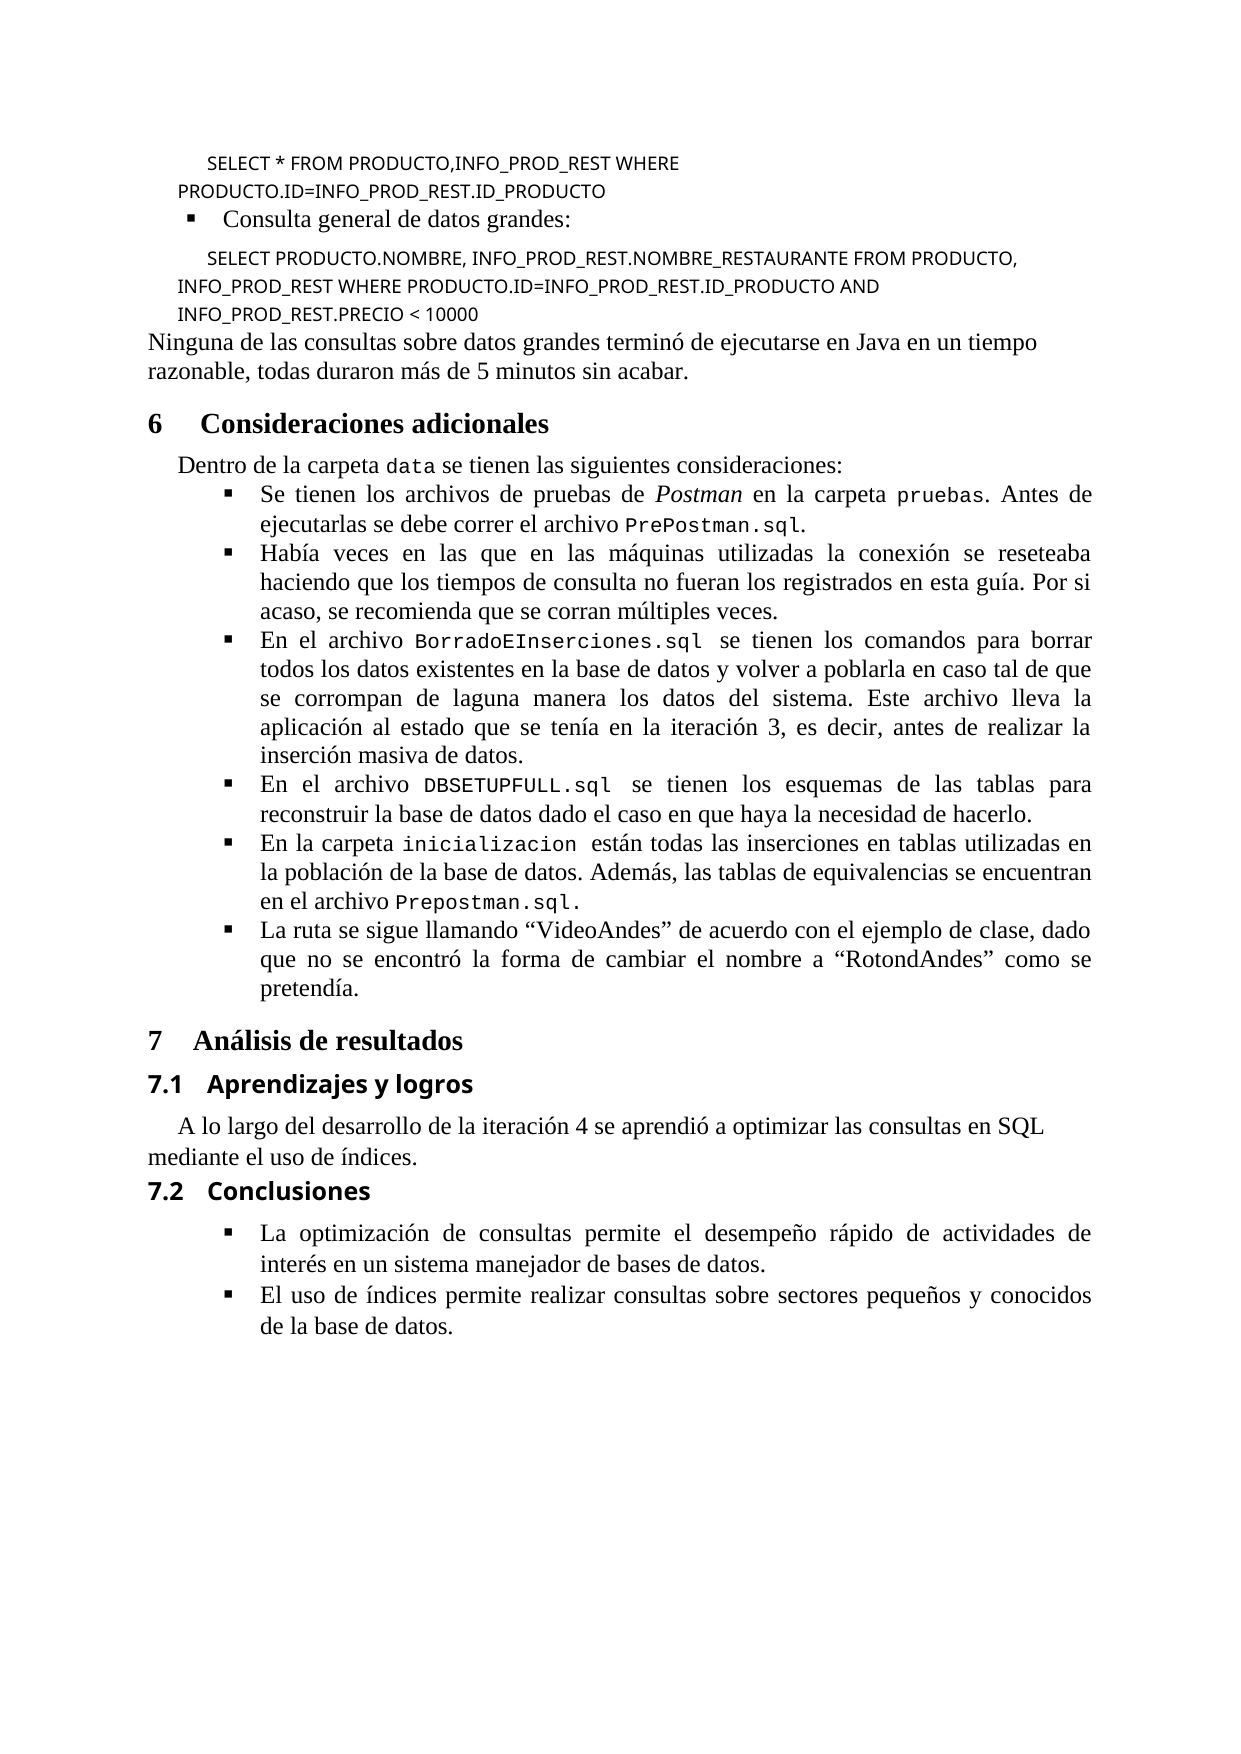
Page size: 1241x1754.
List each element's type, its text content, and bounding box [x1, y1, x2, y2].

subtitle Conclusiones [148, 1173, 1092, 1207]
subtitle Consideraciones adicionales [148, 406, 1092, 439]
list En la carpeta inicializacion están todas las inserciones en tablas utilizadas en la población de la base de datos. Además, las tablas de equivalencias se encuentran en el archivo Prepostman.sql. [222, 828, 1092, 916]
list Se tienen los archivos de pruebas de Postman en la carpeta pruebas. Antes de ejecutarlas se debe correr el archivo PrePostman.sql. [222, 479, 1092, 538]
list La optimización de consultas permite el desempeño rápido de actividades de interés en un sistema manejador de bases de datos. [222, 1218, 1092, 1277]
list Había veces en las que en las máquinas utilizadas la conexión se reseteaba haciendo que los tiempos de consulta no fueran los registrados en esta guía. Por si acaso, se recomienda que se corran múltiples veces. [222, 538, 1092, 625]
list Consulta general de datos grandes: [185, 204, 1092, 233]
text SELECT PRODUCTO.NOMBRE, INFO_PROD_REST.NOMBRE_RESTAURANTE FROM PRODUCTO, INFO_PROD_REST WHERE PRODUCTO.ID=INFO_PROD_REST.ID_PRODUCTO AND INFO_PROD_REST.PRECIO < 10000 [177, 243, 1092, 327]
text Ninguna de las consultas sobre datos grandes terminó de ejecutarse en Java en un tiempo razonable, todas duraron más de 5 minutos sin acabar. [148, 327, 1092, 385]
text A lo largo del desarrollo de la iteración 4 se aprendió a optimizar las consultas en SQL mediante el uso de índices. [148, 1111, 1092, 1171]
list En el archivo BorradoEInserciones.sql se tienen los comandos para borrar todos los datos existentes en la base de datos y volver a poblarla en caso tal de que se corrompan de laguna manera los datos del sistema. Este archivo lleva la aplicación al estado que se tenía en la iteración 3, es decir, antes de realizar la inserción masiva de datos. [222, 625, 1092, 769]
subtitle Aprendizajes y logros [148, 1067, 1092, 1101]
list En el archivo DBSETUPFULL.sql se tienen los esquemas de las tablas para reconstruir la base de datos dado el caso en que haya la necesidad de hacerlo. [222, 769, 1092, 828]
list La ruta se sigue llamando “VideoAndes” de acuerdo con el ejemplo de clase, dado que no se encontró la forma de cambiar el nombre a “RotondAndes” como se pretendía. [222, 916, 1092, 1002]
subtitle Análisis de resultados [148, 1023, 1092, 1056]
text Dentro de la carpeta data se tienen las siguientes consideraciones: [148, 450, 1092, 479]
text SELECT * FROM PRODUCTO,INFO_PROD_REST WHERE PRODUCTO.ID=INFO_PROD_REST.ID_PRODUCTO [177, 148, 1092, 204]
list El uso de índices permite realizar consultas sobre sectores pequeños y conocidos de la base de datos. [222, 1280, 1092, 1339]
